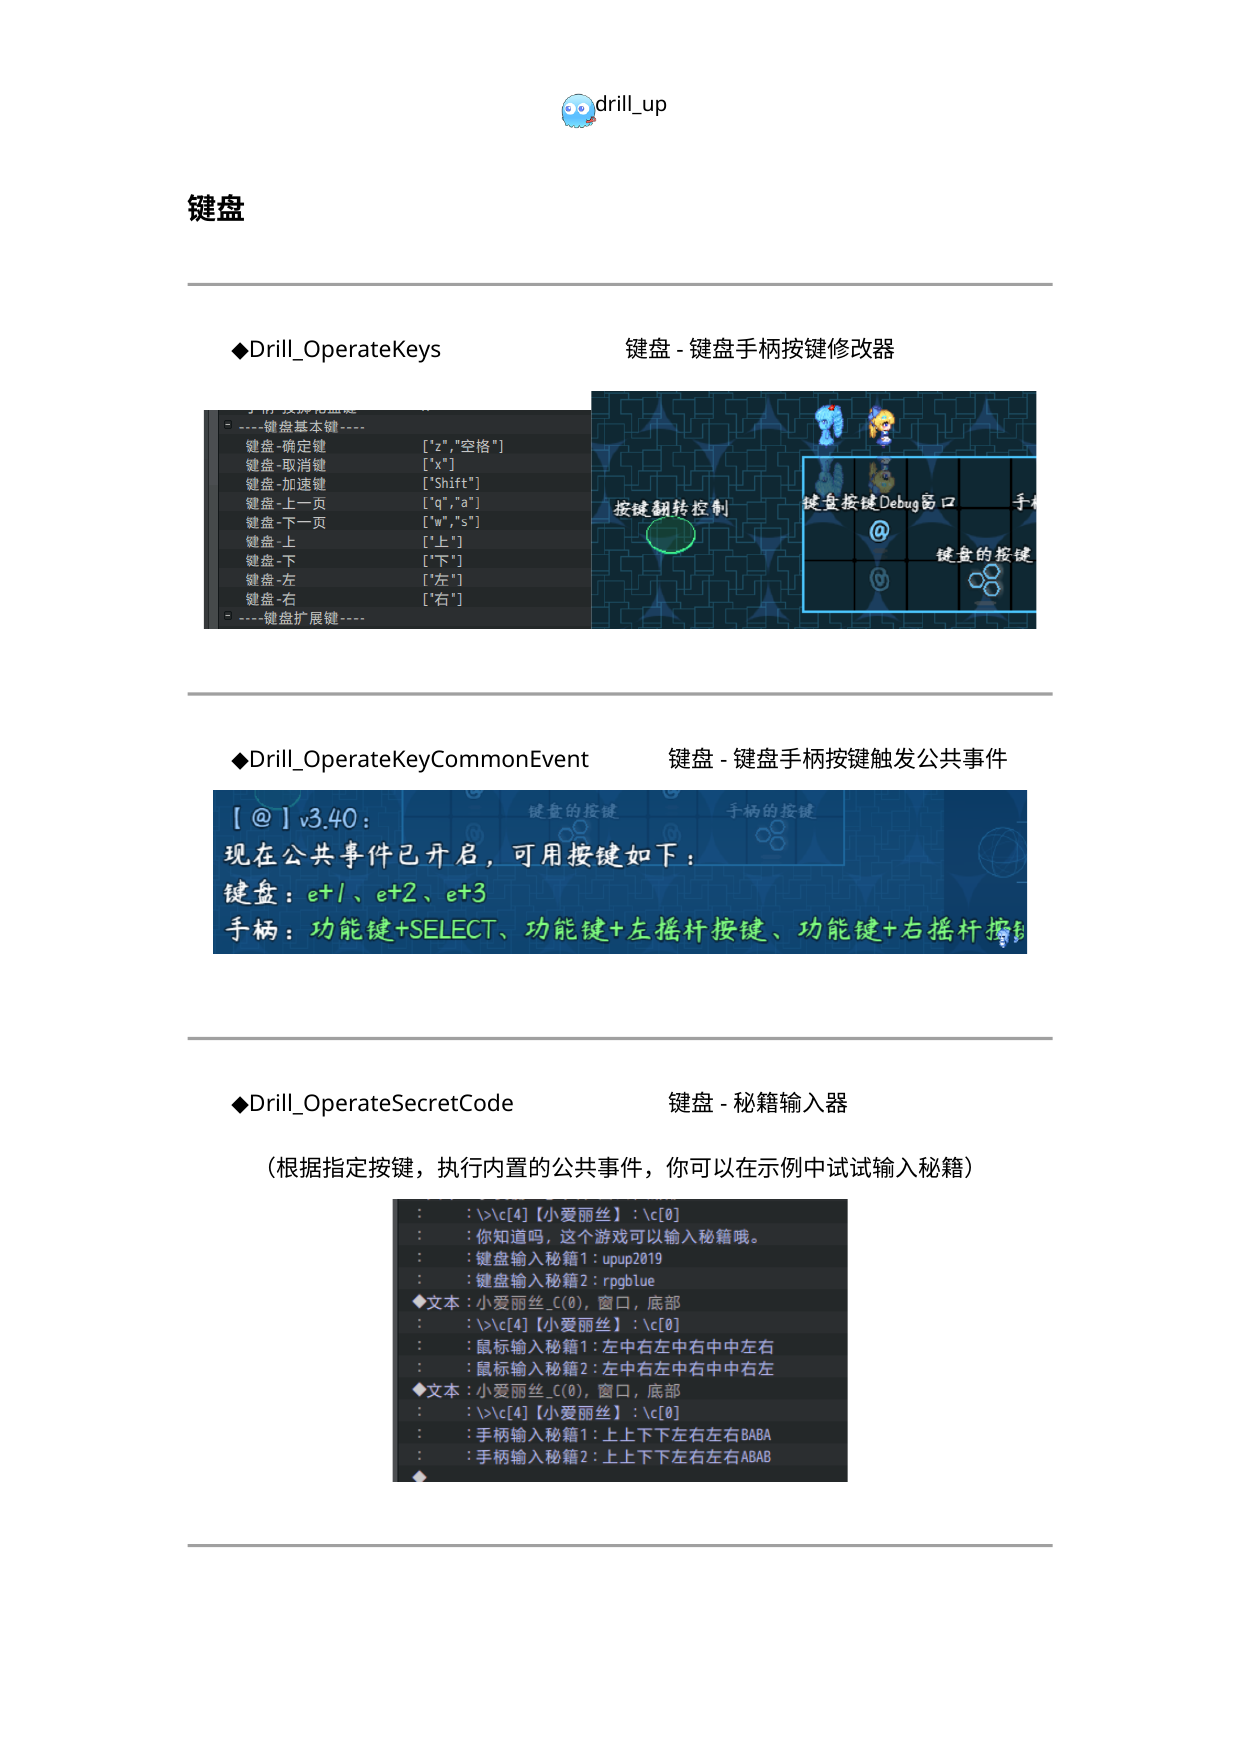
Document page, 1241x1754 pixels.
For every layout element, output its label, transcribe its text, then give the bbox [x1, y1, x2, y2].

text （根据指定按键，执行内置的公共事件，你可以在示例中试试输入秘籍） [187, 1134, 1053, 1199]
picture [213, 790, 1028, 954]
text ◆Drill_OperateKeys 键盘 - 键盘手柄按键修改器 [187, 315, 1053, 380]
text ◆Drill_OperateSecretCode 键盘 - 秘籍输入器 [187, 1069, 1053, 1134]
picture [556, 88, 597, 130]
picture [392, 1199, 848, 1482]
picture [203, 391, 1037, 629]
text ◆Drill_OperateKeyCommonEvent 键盘 - 键盘手柄按键触发公共事件 [187, 725, 1053, 790]
subtitle 键盘 [187, 174, 1053, 239]
